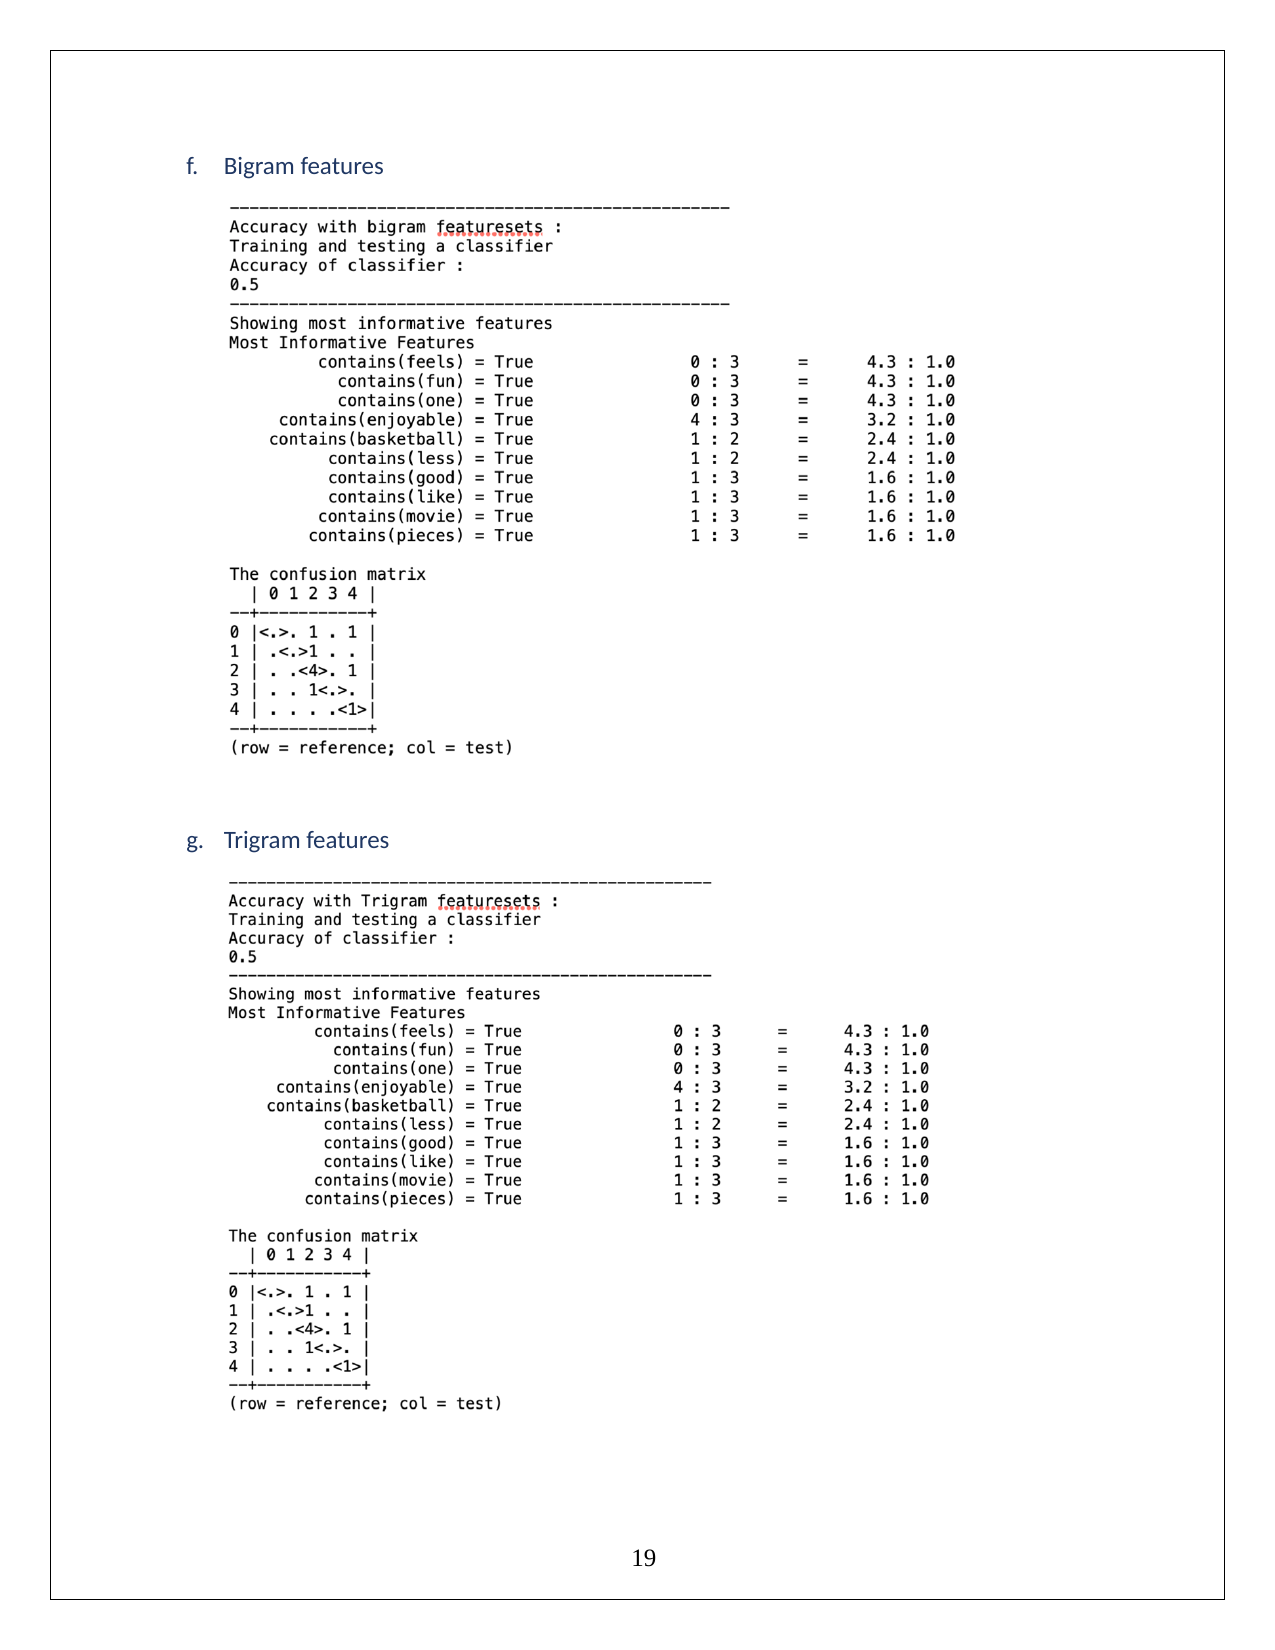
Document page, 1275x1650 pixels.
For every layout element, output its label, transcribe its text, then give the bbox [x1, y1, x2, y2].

picture [225, 202, 969, 766]
picture [225, 876, 978, 1430]
subtitle Trigram features [186, 824, 1205, 855]
subtitle Bigram features [186, 150, 1205, 181]
